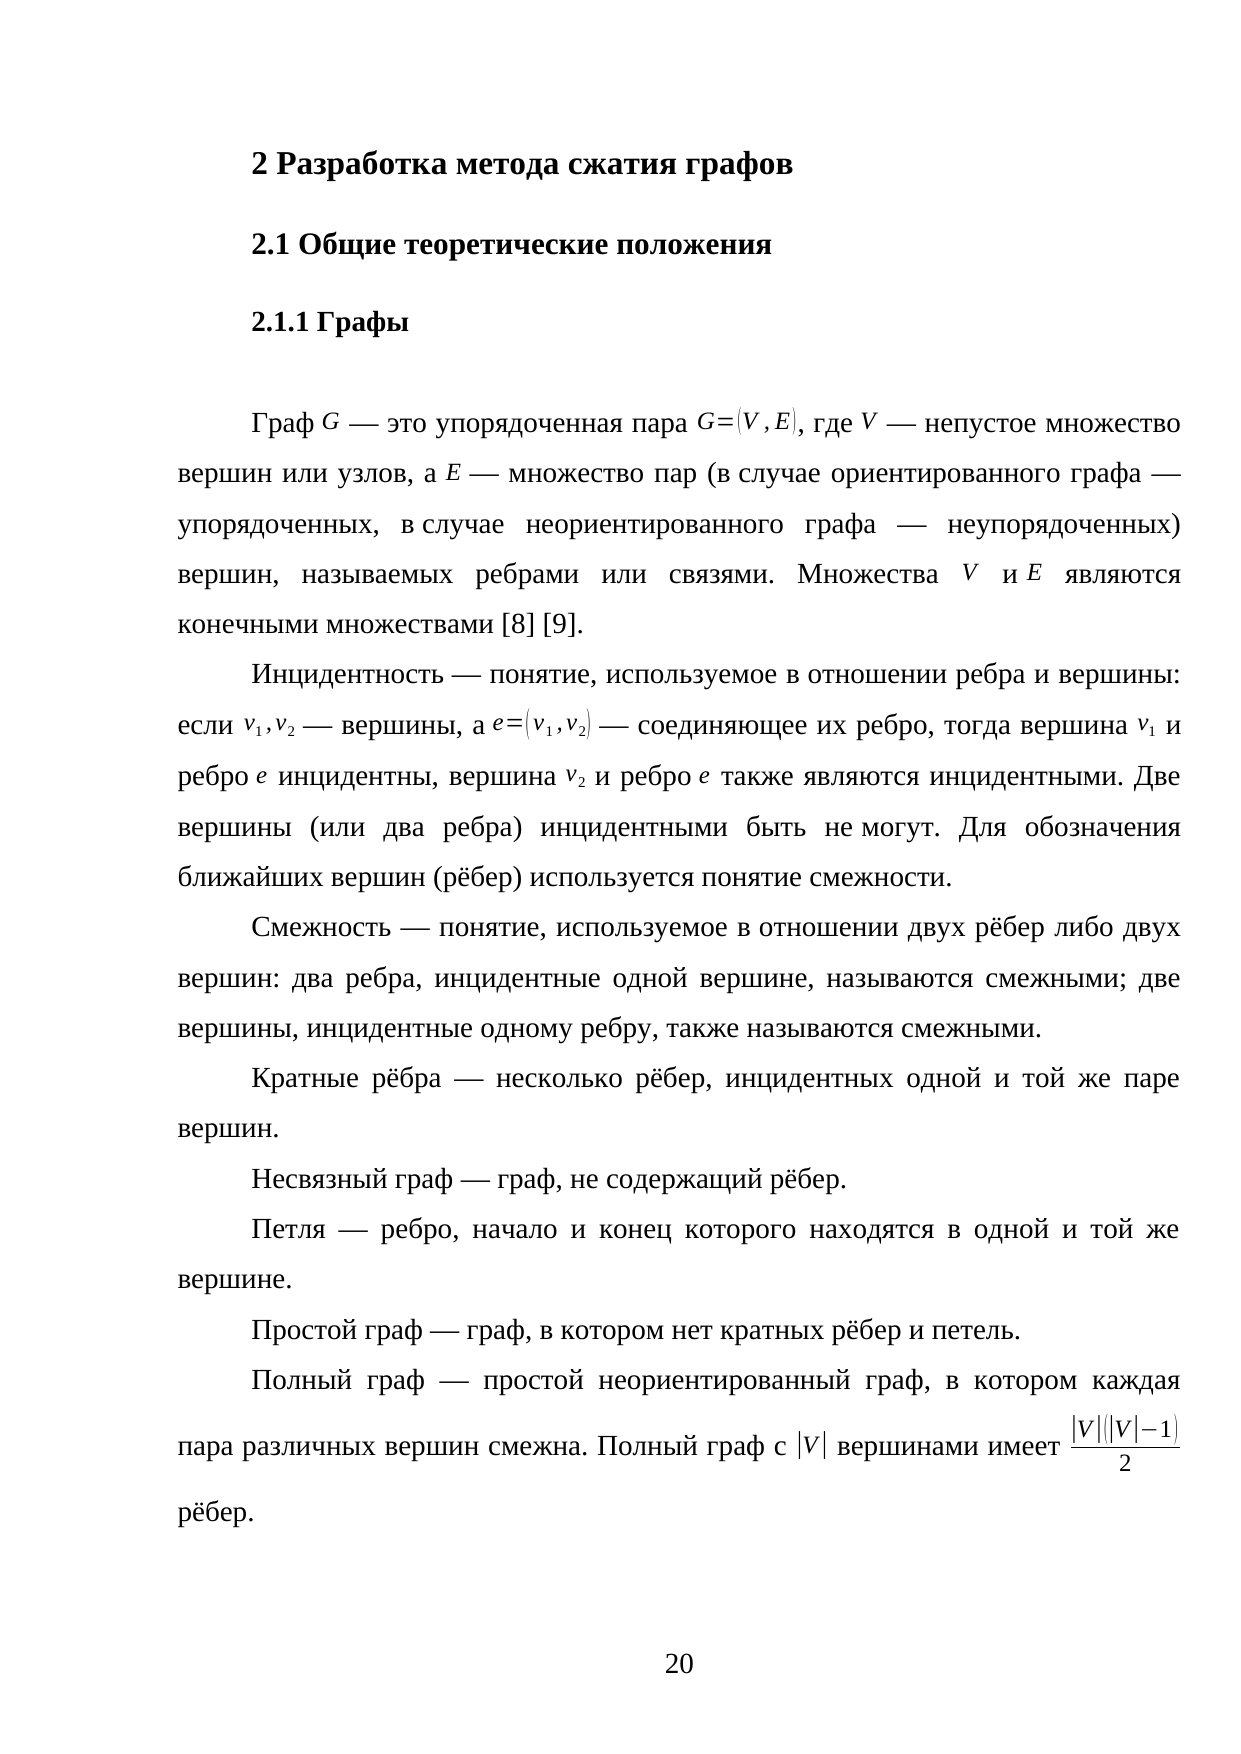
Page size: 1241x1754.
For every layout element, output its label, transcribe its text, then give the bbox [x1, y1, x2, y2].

text Петля — ребро, начало и конец которого находятся в одной и той же вершине. [177, 1211, 1181, 1295]
text Смежность — понятие, используемое в отношении двух рёбер либо двух вершин: два ребра, инцидентные одной вершине, называются смежными; две вершины, инцидентные одному ребру, также называются смежными. [177, 909, 1181, 1043]
subtitle Графы [177, 304, 1181, 338]
text Граф — это упорядоченная пара , где — непустое множество вершин или узлов, а — множество пар (в случае ориентированного графа — упорядоченных, в случае неориентированного графа — неупорядоченных) вершин, называемых ребрами или связями. Множества и являются конечными множествами. [177, 405, 1181, 640]
text Инцидентность — понятие, используемое в отношении ребра и вершины: если — вершины, а — соединяющее их ребро, тогда вершина и ребро инцидентны, вершина и ребро также являются инцидентными. Две вершины (или два ребра) инцидентными быть не могут. Для обозначения ближайших вершин (рёбер) используется понятие смежности. [177, 657, 1181, 893]
subtitle Общие теоретические положения [177, 226, 1181, 262]
text Кратные рёбра — несколько рёбер, инцидентных одной и той же паре вершин. [177, 1060, 1181, 1144]
text Простой граф — граф, в котором нет кратных рёбер и петель. [177, 1312, 1181, 1345]
subtitle Разработка метода сжатия графов [177, 143, 1181, 181]
text Полный граф — простой неориентированный граф, в котором каждая пара различных вершин смежна. Полный граф с вершинами имеет рёбер. [177, 1362, 1181, 1528]
text Несвязный граф — граф, не содержащий рёбер. [177, 1161, 1181, 1194]
